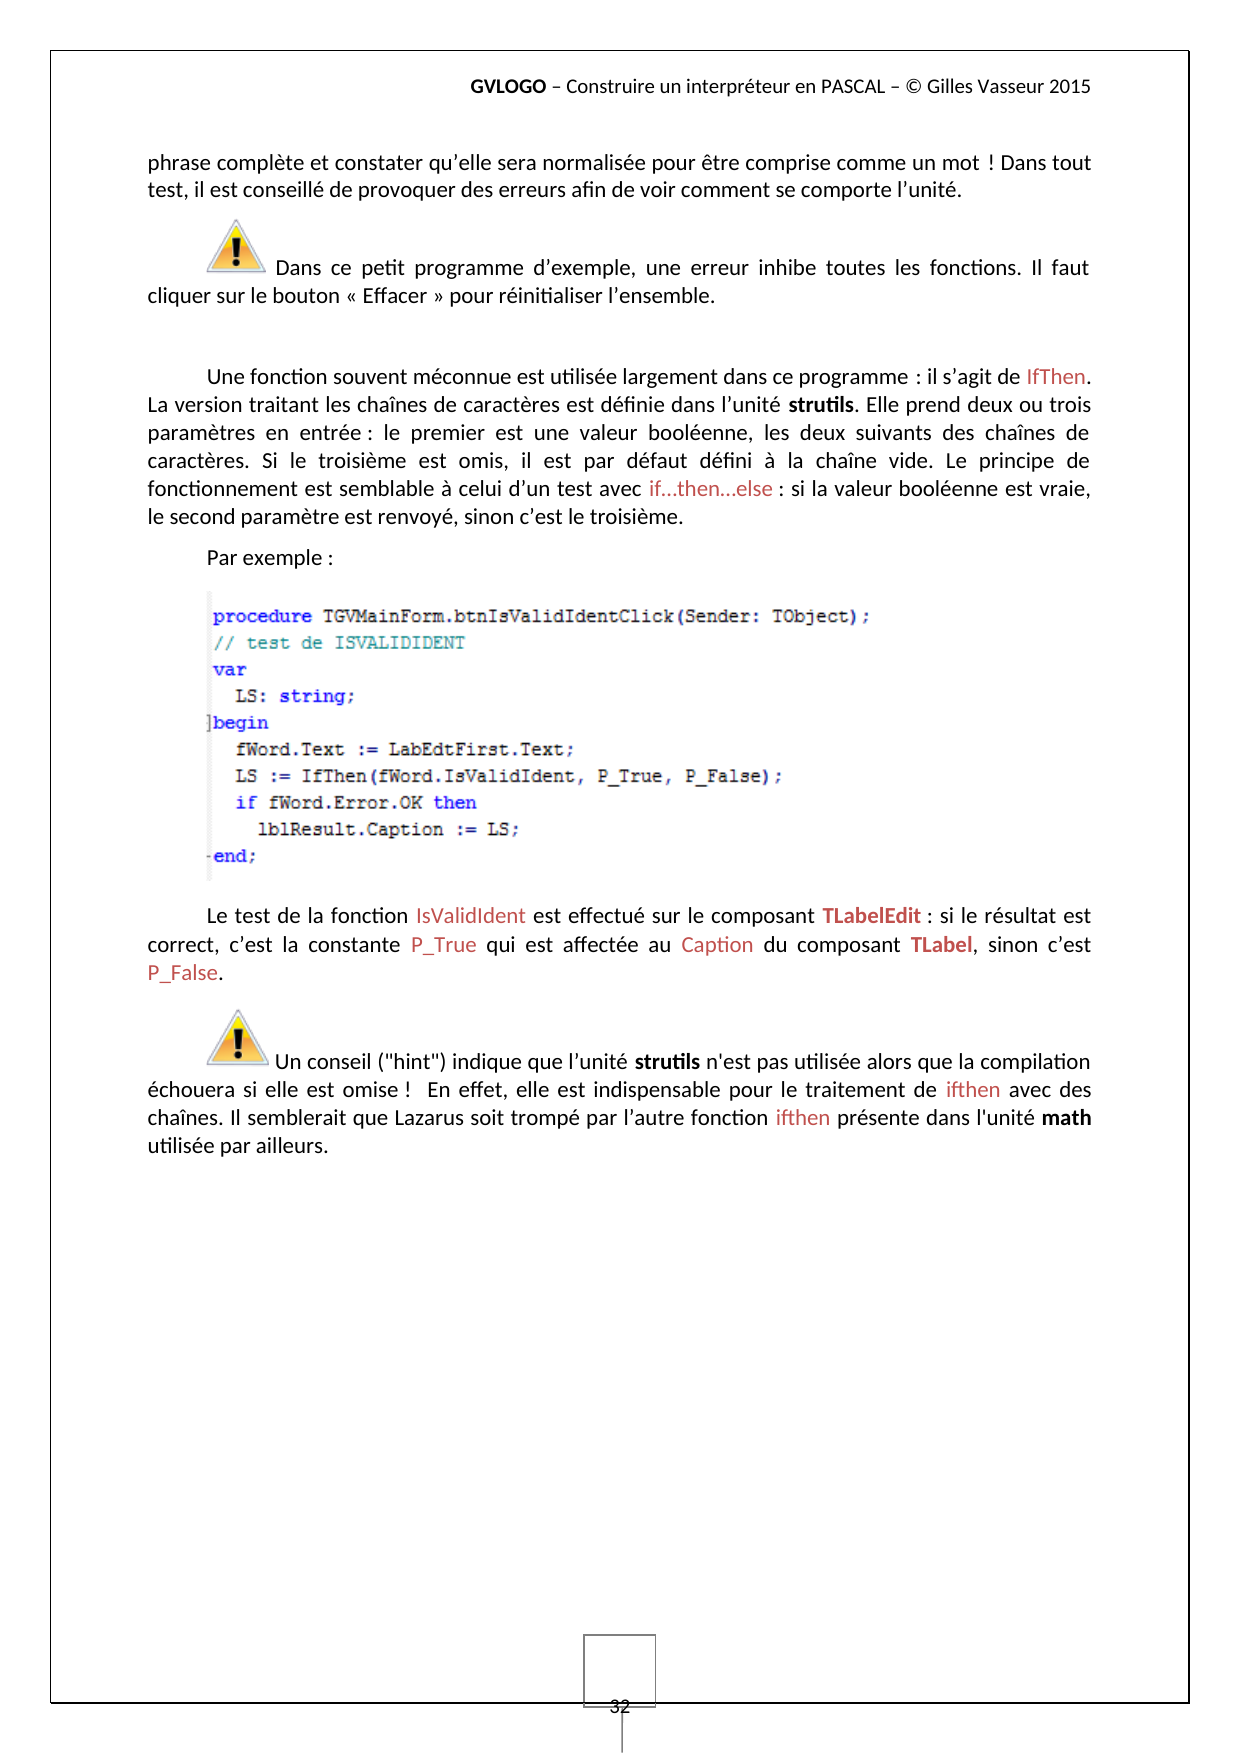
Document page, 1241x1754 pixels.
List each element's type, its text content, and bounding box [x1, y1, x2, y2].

text Le test de la fonction IsValidIdent est effectué sur le composant TLabelEdit : si le résultat est correct, c’est la constante P_True qui est affectée au Caption du composant TLabel, sinon c’est P_False. [147, 902, 1092, 986]
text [147, 148, 1092, 204]
picture [206, 1006, 269, 1069]
text Par exemple : [147, 543, 1092, 571]
picture [206, 591, 879, 881]
text Un conseil ("hint") indique que l’unité strutils n'est pas utilisée alors que la compilation échouera si elle est omise ! En effet, elle est indispensable pour le traitement de ifthen avec des chaînes. Il semblerait que Lazarus soit trompé par l’autre fonction ifthen présente dans l'unité math utilisée par ailleurs. [147, 1007, 1092, 1159]
text Dans ce petit programme d’exemple, une erreur inhibe toutes les fonctions. Il faut cliquer sur le bouton « Effacer » pour réinitialiser l’ensemble. [147, 216, 1092, 309]
text Une fonction souvent méconnue est utilisée largement dans ce programme : il s’agit de IfThen. La version traitant les chaînes de caractères est définie dans l’unité strutils. Elle prend deux ou trois paramètres en entrée : le premier est une valeur booléenne, les deux suivants des chaînes de caractères. Si le troisième est omis, il est par défaut défini à la chaîne vide. Le principe de fonctionnement est semblable à celui d’un test avec if…then…else : si la valeur booléenne est vraie, le second paramètre est renvoyé, sinon c’est le troisième. [147, 362, 1092, 530]
picture [206, 216, 266, 276]
